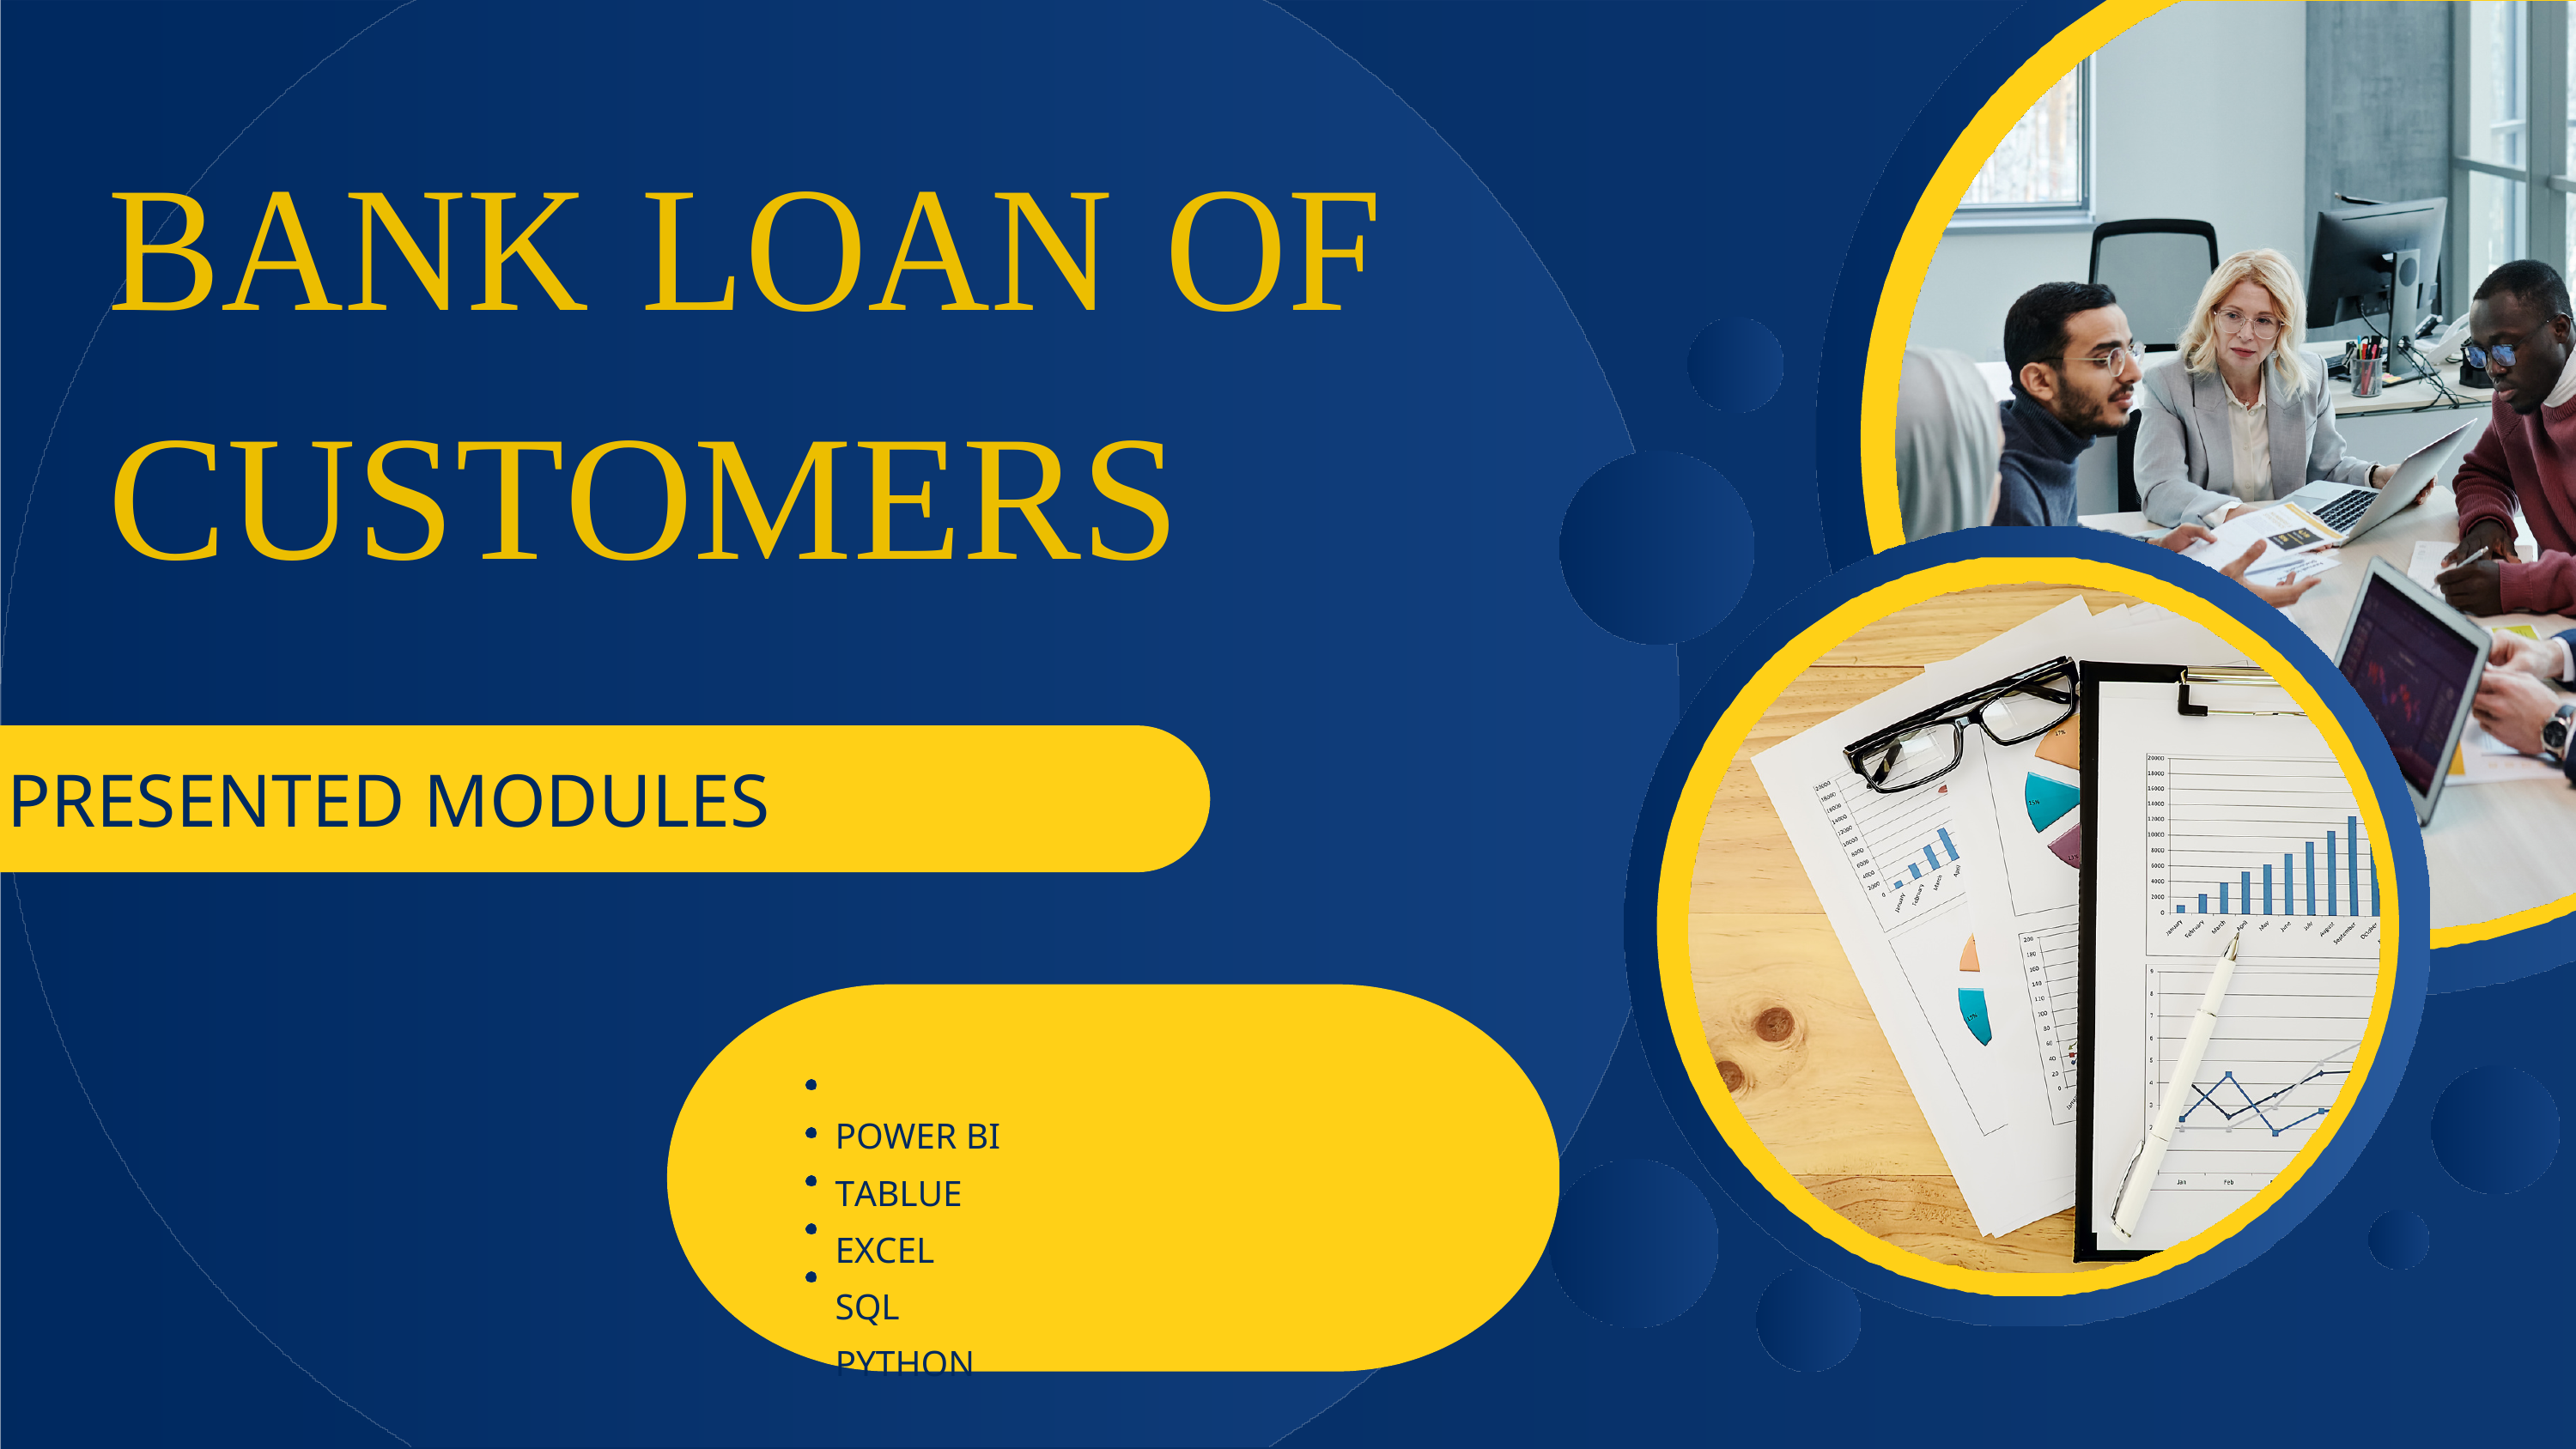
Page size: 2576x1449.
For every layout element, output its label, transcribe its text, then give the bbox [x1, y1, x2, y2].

picture [0, 0, 2576, 1449]
text BANK LOAN OF CUSTOMERS [107, 143, 1455, 597]
text POWER BI TABLUE EXCEL SQL PYTHON [835, 1112, 1455, 1387]
text PRESENTED MODULES [7, 749, 2520, 848]
